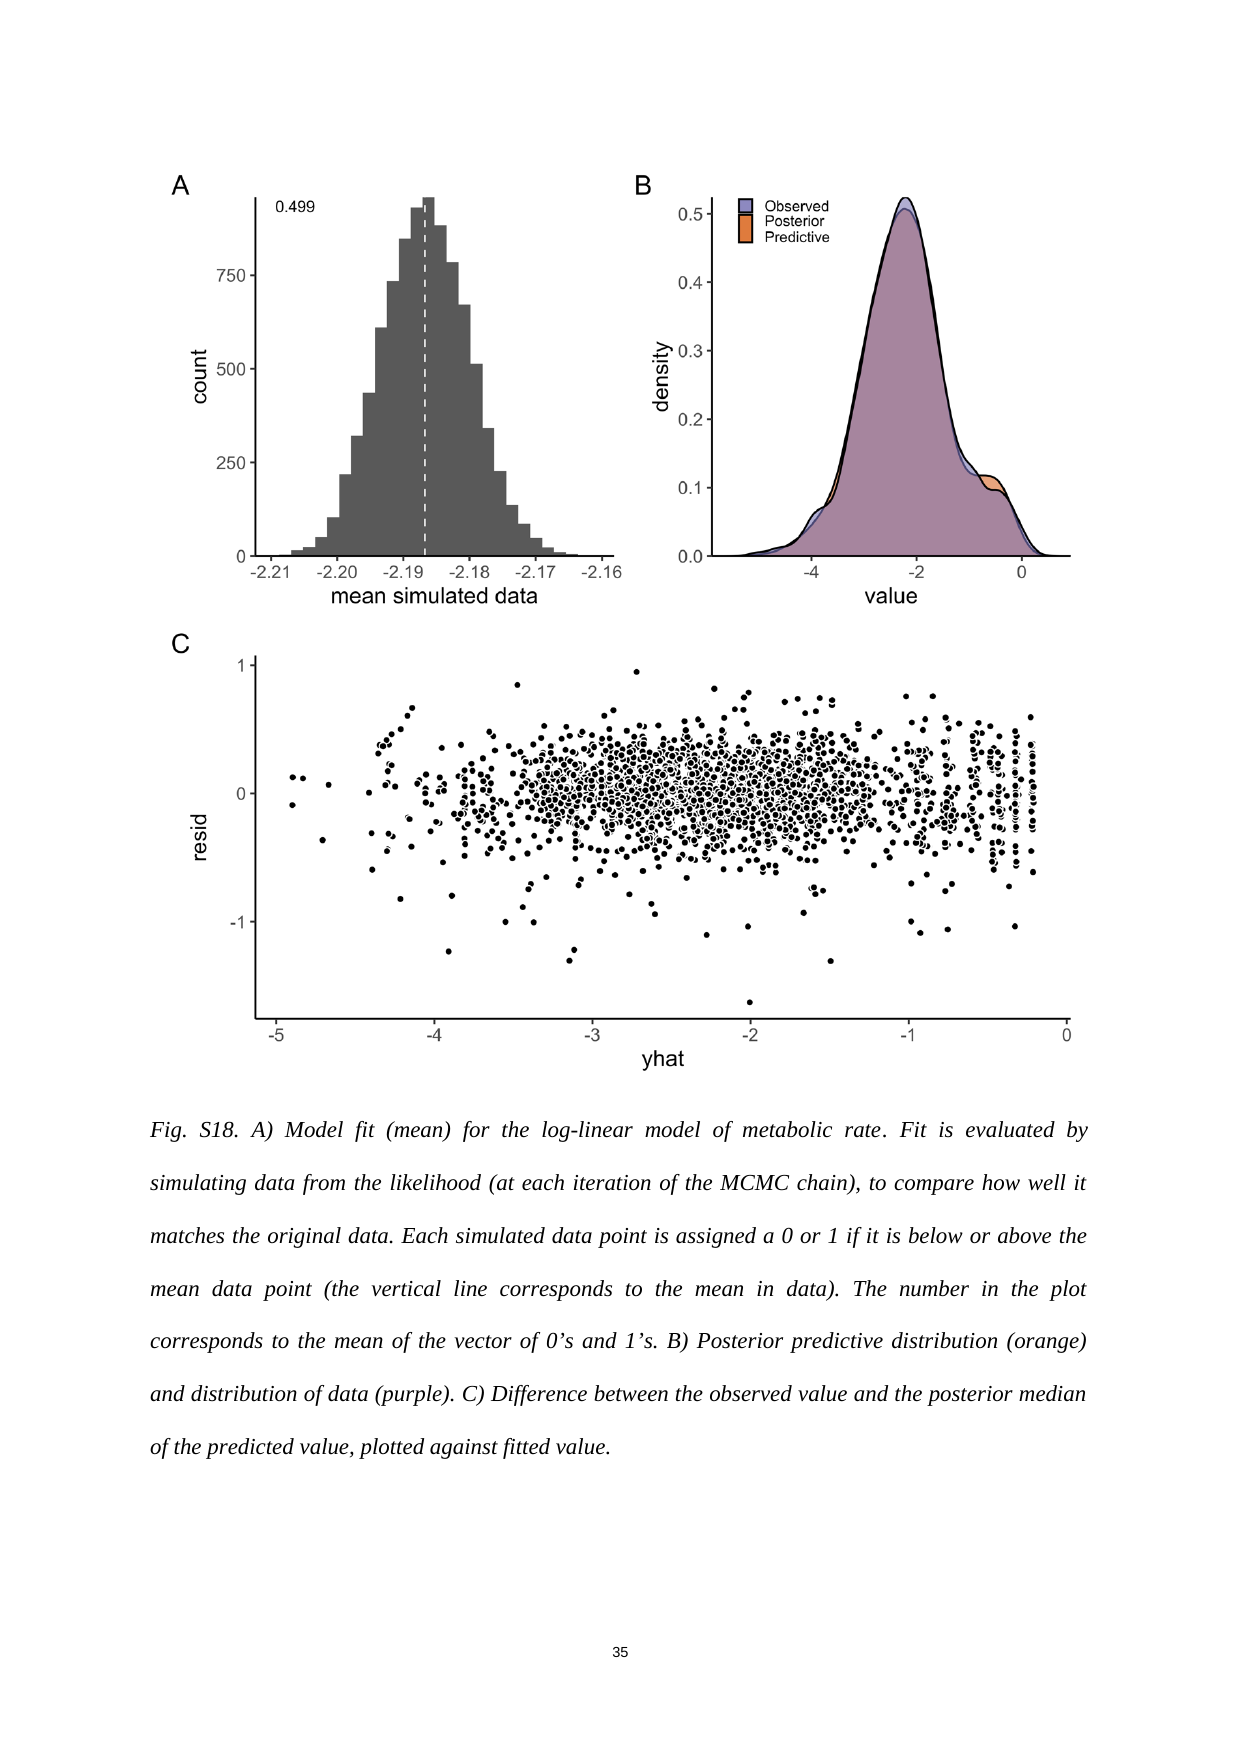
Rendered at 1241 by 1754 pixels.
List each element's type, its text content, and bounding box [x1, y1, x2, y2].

text Fig. S18. A) Model fit (mean) for the log-linear model of metabolic rate. Fit is evaluated by simulating data from the likelihood (at each iteration of the MCMC chain), to compare how well it matches the original data. Each simulated data point is assigned a 0 or 1 if it is below or above the mean data point (the vertical line corresponds to the mean in data). The number in the plot corresponds to the mean of the vector of 0’s and 1’s. B) Posterior predictive distribution (orange) and distribution of data (purple). C) Difference between the observed value and the posterior median of the predicted value, plotted against fitted value. [150, 1117, 1090, 1459]
picture [150, 150, 1091, 1091]
